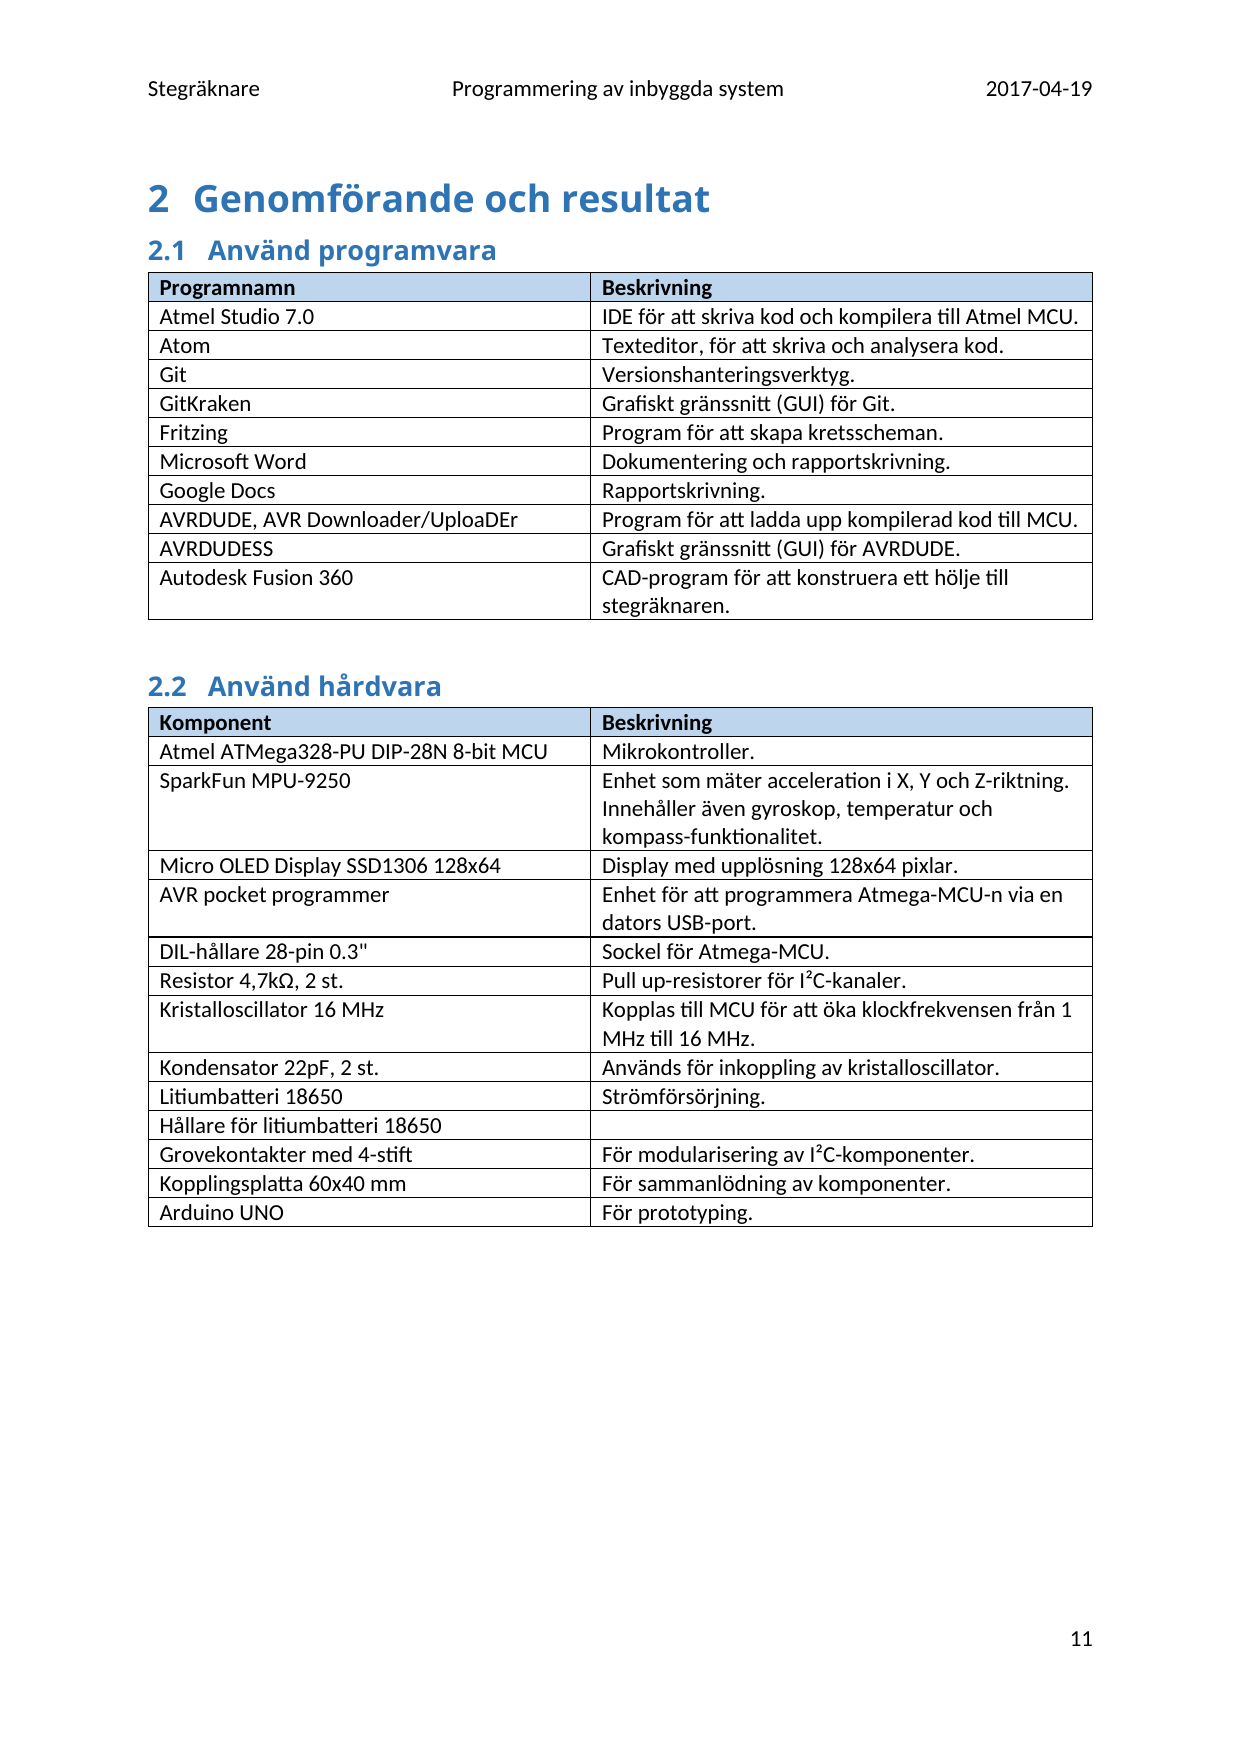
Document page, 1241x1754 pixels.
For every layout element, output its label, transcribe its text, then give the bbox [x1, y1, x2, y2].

subtitle Genomförande och resultat [148, 173, 1093, 224]
table_cell Grafiskt gränssnitt (GUI) för Git. [591, 389, 1092, 417]
table_cell Versionshanteringsverktyg. [591, 360, 1092, 388]
table_cell Kondensator 22pF, 2 st. [149, 1053, 590, 1081]
table_cell DIL-hållare 28-pin 0.3" [149, 938, 590, 966]
table_cell Mikrokontroller. [591, 737, 1092, 765]
table_cell Atom [149, 331, 590, 359]
table_cell Strömförsörjning. [591, 1082, 1092, 1110]
table_cell [591, 1111, 1092, 1139]
table_cell För sammanlödning av komponenter. [591, 1169, 1092, 1197]
table_cell Enhet för att programmera Atmega-MCU-n via en dators USB-port. [591, 880, 1092, 936]
table_cell Micro OLED Display SSD1306 128x64 [149, 851, 590, 879]
table_header Beskrivning [591, 273, 1092, 301]
table_cell Texteditor, för att skriva och analysera kod. [591, 331, 1092, 359]
table_cell Atmel ATMega328-PU DIP-28N 8-bit MCU [149, 737, 590, 765]
table_cell Autodesk Fusion 360 [149, 563, 590, 619]
table_cell Kopplingsplatta 60x40 mm [149, 1169, 590, 1197]
table_cell Atmel Studio 7.0 [149, 302, 590, 330]
table_cell Program för att skapa kretsscheman. [591, 418, 1092, 446]
table_cell IDE för att skriva kod och kompilera till Atmel MCU. [591, 302, 1092, 330]
table_cell Pull up-resistorer för I²C-kanaler. [591, 967, 1092, 994]
table_cell GitKraken [149, 389, 590, 417]
subtitle Använd hårdvara [148, 667, 1093, 704]
table_cell Hållare för litiumbatteri 18650 [149, 1111, 590, 1139]
table_header Komponent [149, 708, 590, 736]
table_cell SparkFun MPU-9250 [149, 766, 590, 850]
table_cell Dokumentering och rapportskrivning. [591, 447, 1092, 475]
table_cell Program för att ladda upp kompilerad kod till MCU. [591, 505, 1092, 533]
table_cell Arduino UNO [149, 1198, 590, 1226]
table_cell Resistor 4,7kΩ, 2 st. [149, 967, 590, 994]
table_cell AVR pocket programmer [149, 880, 590, 936]
table_cell Kopplas till MCU för att öka klockfrekvensen från 1 MHz till 16 MHz. [591, 996, 1092, 1052]
table_cell Git [149, 360, 590, 388]
table_cell Sockel för Atmega-MCU. [591, 938, 1092, 966]
table_cell Microsoft Word [149, 447, 590, 475]
table_cell Fritzing [149, 418, 590, 446]
table_cell Litiumbatteri 18650 [149, 1082, 590, 1110]
table_cell Grovekontakter med 4-stift [149, 1140, 590, 1168]
table_cell AVRDUDESS [149, 534, 590, 562]
table_cell CAD-program för att konstruera ett hölje till stegräknaren. [591, 563, 1092, 619]
table_header Beskrivning [591, 708, 1092, 736]
table_cell Används för inkoppling av kristalloscillator. [591, 1053, 1092, 1081]
table_cell Kristalloscillator 16 MHz [149, 996, 590, 1052]
table_cell För prototyping. [591, 1198, 1092, 1226]
subtitle Använd programvara [148, 232, 1093, 269]
table_cell AVRDUDE, AVR Downloader/UploaDEr [149, 505, 590, 533]
table_cell Enhet som mäter acceleration i X, Y och Z-riktning. Innehåller även gyroskop, temperatur och kompass-funktionalitet. [591, 766, 1092, 850]
table_cell Google Docs [149, 476, 590, 504]
table_cell För modularisering av I²C-komponenter. [591, 1140, 1092, 1168]
table_cell Display med upplösning 128x64 pixlar. [591, 851, 1092, 879]
table_header Programnamn [149, 273, 590, 301]
table_cell Rapportskrivning. [591, 476, 1092, 504]
table_cell Grafiskt gränssnitt (GUI) för AVRDUDE. [591, 534, 1092, 562]
